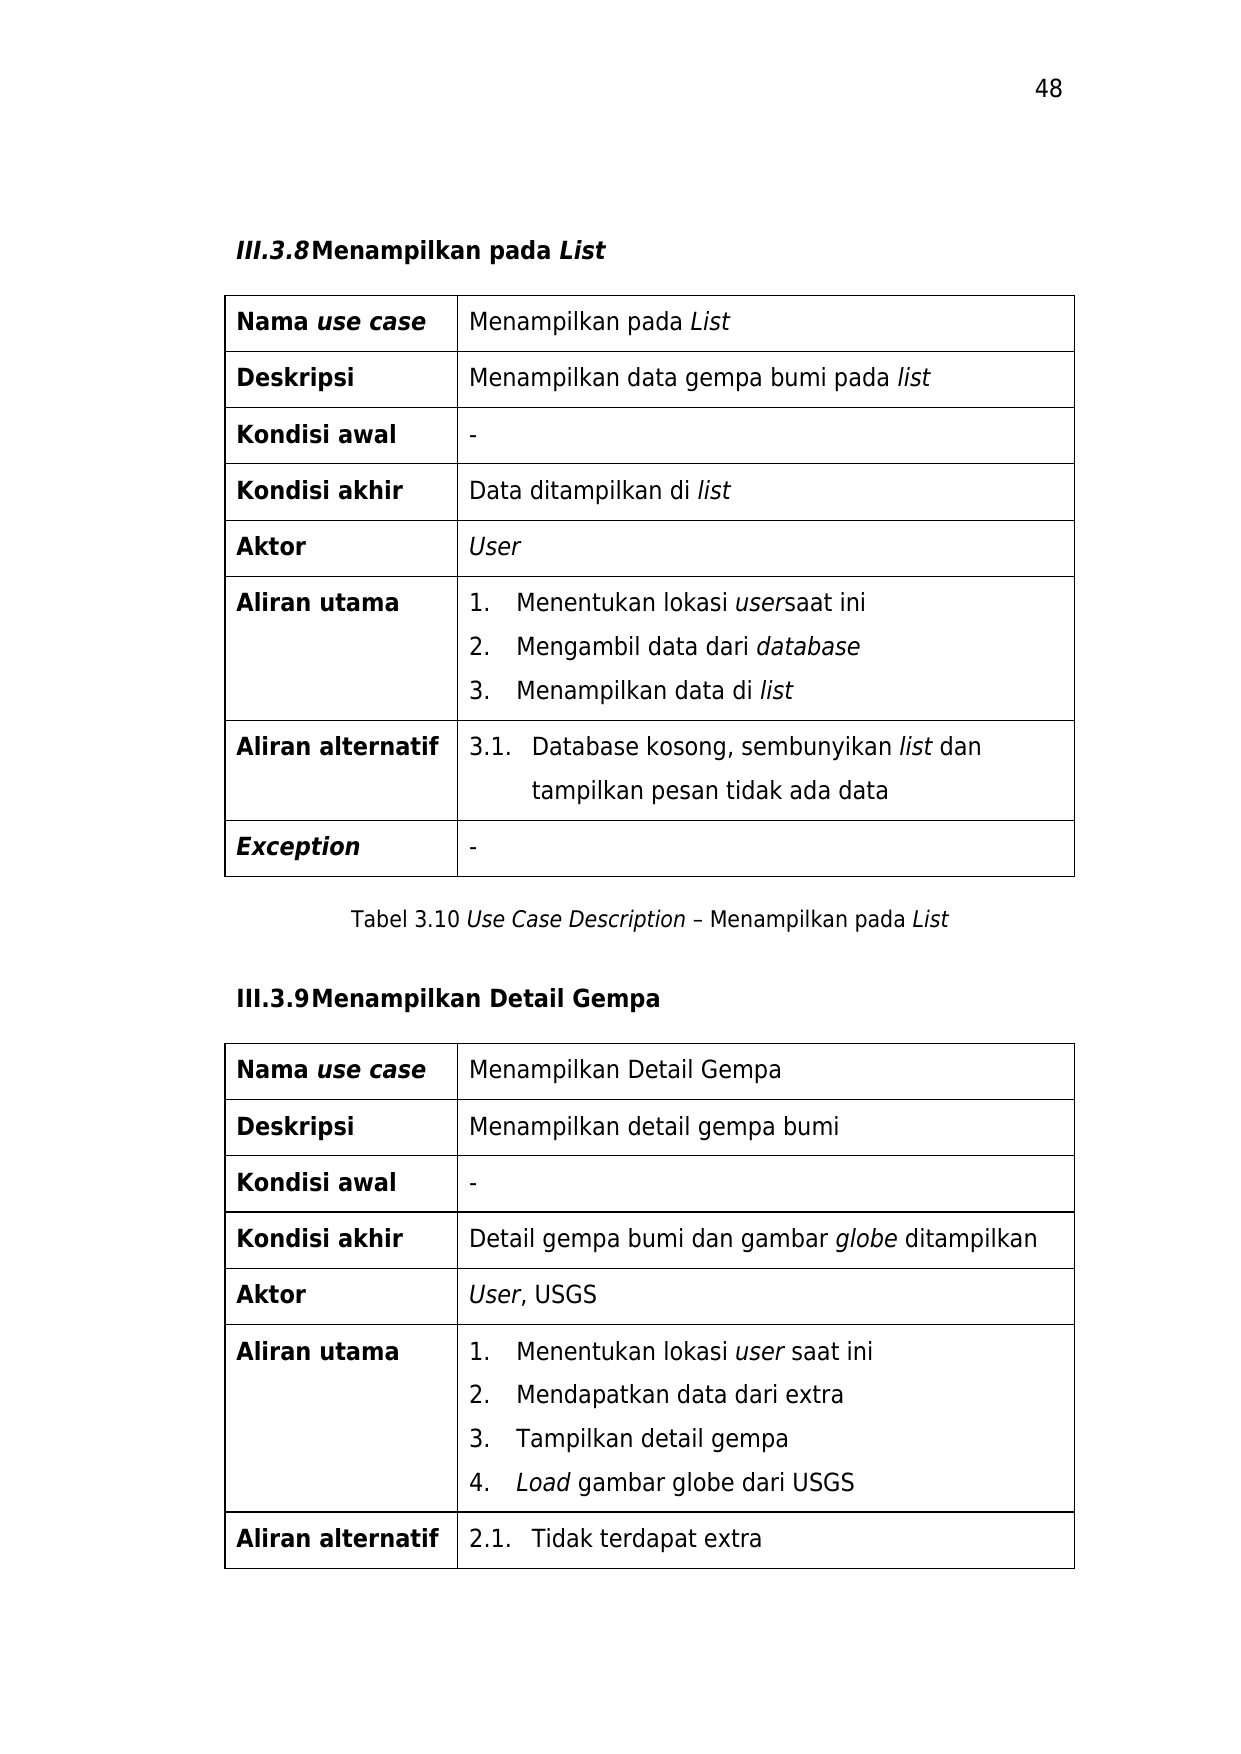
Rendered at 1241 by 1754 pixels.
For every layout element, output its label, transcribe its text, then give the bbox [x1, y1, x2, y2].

table_cell Aktor [226, 1269, 457, 1324]
table_cell Menampilkan detail gempa bumi [458, 1100, 1074, 1155]
table_cell Data ditampilkan di list [458, 464, 1074, 519]
table_cell 3.1. Database kosong, sembunyikan list dan tampilkan pesan tidak ada data [458, 721, 1074, 819]
table_cell Kondisi awal [226, 1156, 457, 1211]
table_cell Menentukan lokasi user saat ini Mendapatkan data dari extra Tampilkan detail gempa Load gambar globe dari USGS [458, 1325, 1074, 1511]
table_cell - [458, 1156, 1074, 1211]
table_cell Exception [226, 821, 457, 876]
subtitle Menampilkan pada List [236, 236, 1063, 265]
table_cell Menentukan lokasi usersaat ini Mengambil data dari database Menampilkan data di list [458, 577, 1074, 719]
table_cell - [458, 821, 1074, 876]
table_header Menampilkan Detail Gempa [458, 1044, 1074, 1099]
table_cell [458, 1513, 1074, 1568]
table_cell Kondisi akhir [226, 1213, 457, 1268]
table_header Nama use case [226, 296, 457, 351]
table_cell Kondisi awal [226, 408, 457, 463]
table_cell User [458, 521, 1074, 576]
table_cell Menampilkan data gempa bumi pada list [458, 352, 1074, 407]
table_cell Aliran utama [226, 577, 457, 719]
table_cell - [458, 408, 1074, 463]
table_header Nama use case [226, 1044, 457, 1099]
table_cell Aliran alternatif [226, 1513, 457, 1568]
table_cell Deskripsi [226, 352, 457, 407]
table_cell Aktor [226, 521, 457, 576]
table_cell Deskripsi [226, 1100, 457, 1155]
subtitle Menampilkan Detail Gempa [236, 984, 1063, 1013]
table_cell User, USGS [458, 1269, 1074, 1324]
table_cell Detail gempa bumi dan gambar globe ditampilkan [458, 1213, 1074, 1268]
table_header Menampilkan pada List [458, 296, 1074, 351]
table_cell Kondisi akhir [226, 464, 457, 519]
table_cell Aliran alternatif [226, 721, 457, 819]
table_cell Aliran utama [226, 1325, 457, 1511]
